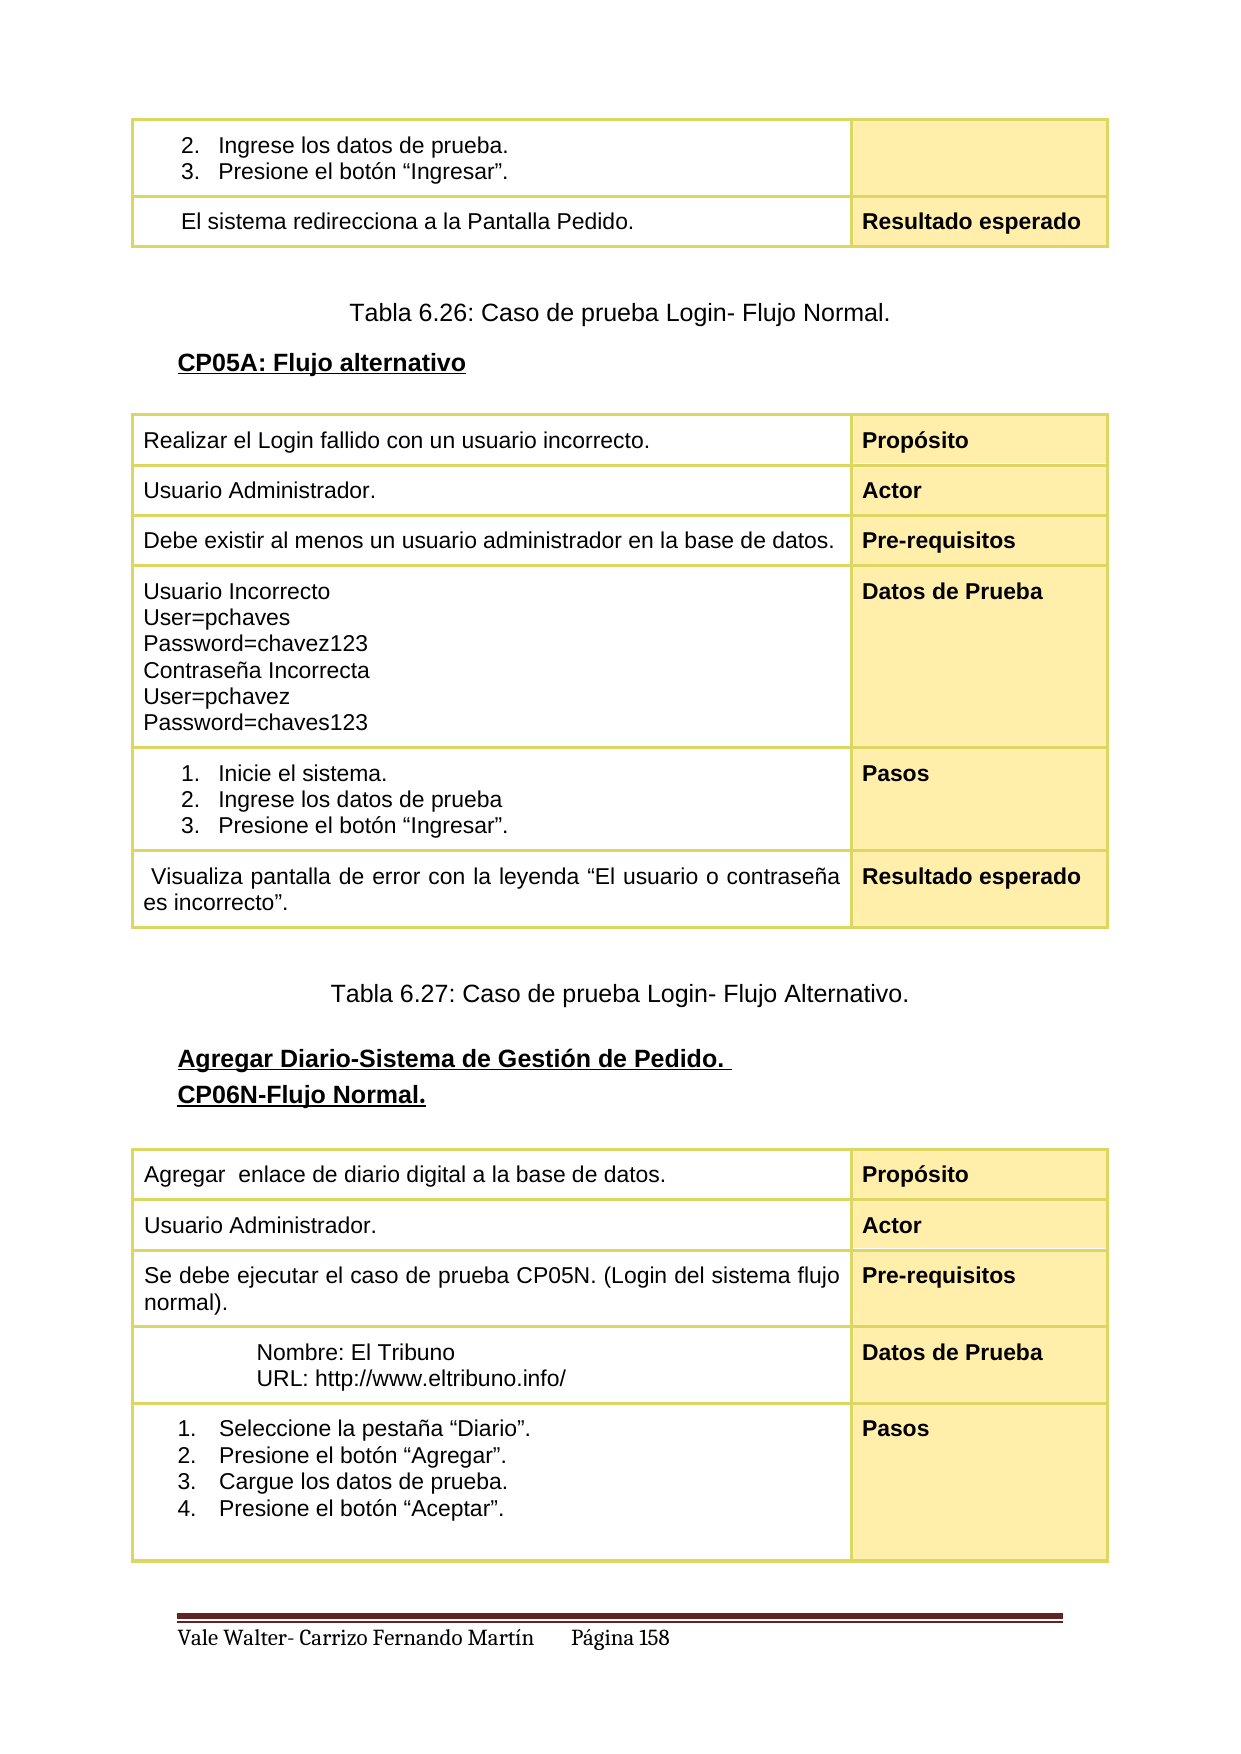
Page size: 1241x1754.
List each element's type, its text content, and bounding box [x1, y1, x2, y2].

text Tabla 6.26: Caso de prueba Login- Flujo Normal. [177, 298, 1063, 327]
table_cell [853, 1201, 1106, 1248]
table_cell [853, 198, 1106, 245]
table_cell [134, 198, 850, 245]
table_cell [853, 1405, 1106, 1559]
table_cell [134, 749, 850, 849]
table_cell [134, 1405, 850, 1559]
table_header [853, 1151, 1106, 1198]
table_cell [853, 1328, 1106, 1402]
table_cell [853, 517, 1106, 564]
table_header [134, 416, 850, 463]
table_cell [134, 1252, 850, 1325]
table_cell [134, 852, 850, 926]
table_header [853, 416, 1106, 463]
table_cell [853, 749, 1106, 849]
text Agregar Diario-Sistema de Gestión de Pedido. [177, 1044, 1063, 1073]
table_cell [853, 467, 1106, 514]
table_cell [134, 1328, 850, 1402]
text CP05A: Flujo alternativo [177, 348, 1063, 377]
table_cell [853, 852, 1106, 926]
text CP06N-Flujo Normal. [177, 1077, 1063, 1111]
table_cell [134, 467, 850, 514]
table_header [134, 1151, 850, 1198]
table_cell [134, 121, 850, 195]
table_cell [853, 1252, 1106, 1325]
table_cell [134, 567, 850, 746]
text Tabla 6.27: Caso de prueba Login- Flujo Alternativo. [177, 979, 1063, 1008]
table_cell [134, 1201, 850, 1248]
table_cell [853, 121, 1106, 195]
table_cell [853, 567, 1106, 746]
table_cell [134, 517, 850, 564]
